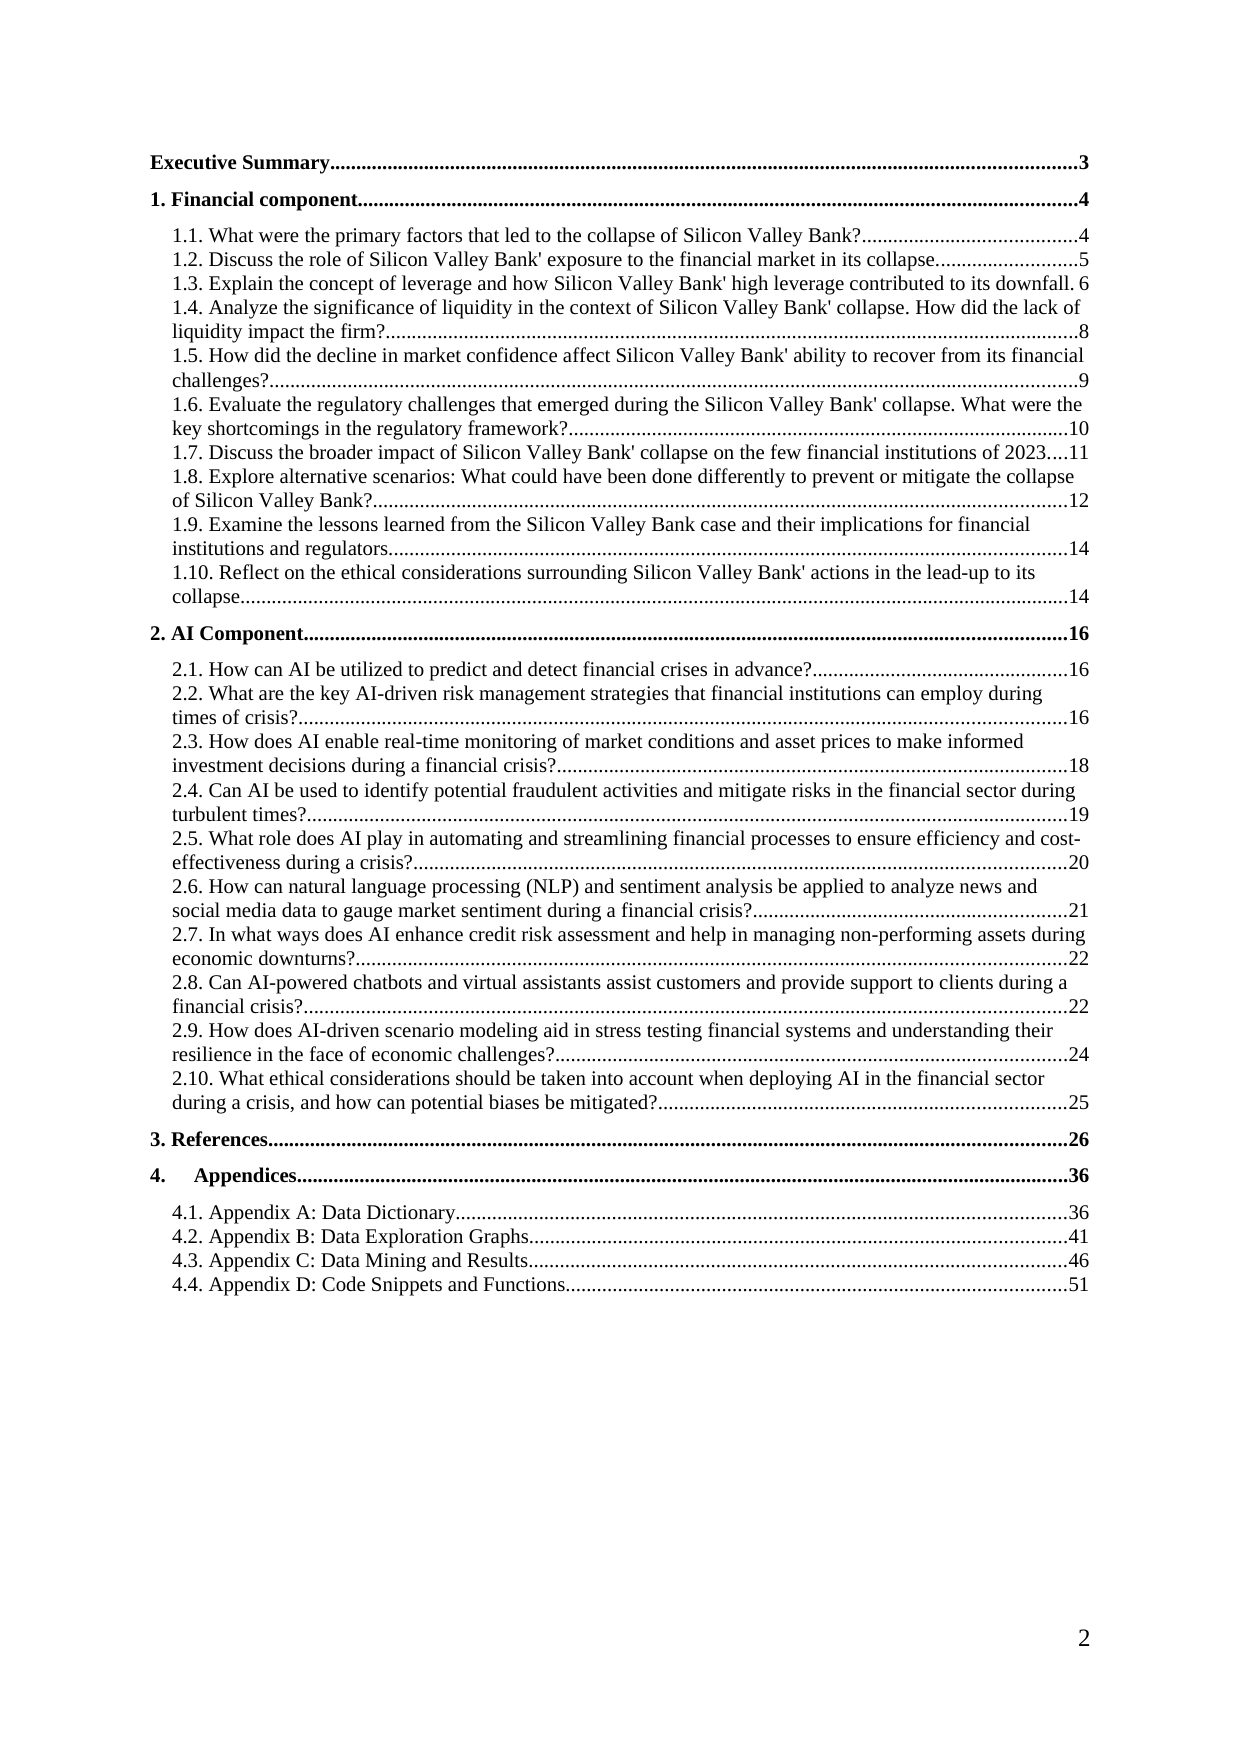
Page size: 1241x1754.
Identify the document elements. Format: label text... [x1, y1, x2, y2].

text 4.1. Appendix A: Data Dictionary 36 [172, 1200, 1090, 1224]
text 1.2. Discuss the role of Silicon Valley Bank' exposure to the financial market in its collapse. 5 [172, 247, 1090, 271]
text 1.10. Reflect on the ethical considerations surrounding Silicon Valley Bank' actions in the lead-up to its collapse. 14 [172, 560, 1090, 608]
text 1.3. Explain the concept of leverage and how Silicon Valley Bank' high leverage contributed to its downfall. 6 [172, 271, 1090, 295]
text 2.2. What are the key AI-driven risk management strategies that financial institutions can employ during times of crisis? 16 [172, 681, 1090, 729]
text 2.7. In what ways does AI enhance credit risk assessment and help in managing non-performing assets during economic downturns? 22 [172, 922, 1090, 970]
text 2.4. Can AI be used to identify potential fraudulent activities and mitigate risks in the financial sector during turbulent times? 19 [172, 777, 1090, 826]
text 1. Financial component 4 [150, 187, 1090, 211]
text 2.6. How can natural language processing (NLP) and sentiment analysis be applied to analyze news and social media data to gauge market sentiment during a financial crisis? 21 [172, 874, 1090, 922]
text 4.2. Appendix B: Data Exploration Graphs 41 [172, 1224, 1090, 1248]
text 2.9. How does AI-driven scenario modeling aid in stress testing financial systems and understanding their resilience in the face of economic challenges? 24 [172, 1018, 1090, 1066]
text 2. AI Component 16 [150, 621, 1090, 645]
text 2.8. Can AI-powered chatbots and virtual assistants assist customers and provide support to clients during a financial crisis? 22 [172, 970, 1090, 1018]
text 4. Appendices 36 [150, 1163, 1090, 1187]
text 1.8. Explore alternative scenarios: What could have been done differently to prevent or mitigate the collapse of Silicon Valley Bank? 12 [172, 464, 1090, 512]
text 2.5. What role does AI play in automating and streamlining financial processes to ensure efficiency and cost-effectiveness during a crisis? 20 [172, 826, 1090, 874]
text 2.10. What ethical considerations should be taken into account when deploying AI in the financial sector during a crisis, and how can potential biases be mitigated? 25 [172, 1066, 1090, 1114]
text 1.5. How did the decline in market confidence affect Silicon Valley Bank' ability to recover from its financial challenges? 9 [172, 343, 1090, 392]
text 4.3. Appendix C: Data Mining and Results 46 [172, 1248, 1090, 1272]
text 1.4. Analyze the significance of liquidity in the context of Silicon Valley Bank' collapse. How did the lack of liquidity impact the firm? 8 [172, 295, 1090, 343]
text 4.4. Appendix D: Code Snippets and Functions 51 [172, 1272, 1090, 1296]
text 1.6. Evaluate the regulatory challenges that emerged during the Silicon Valley Bank' collapse. What were the key shortcomings in the regulatory framework? 10 [172, 392, 1090, 440]
text 2.1. How can AI be utilized to predict and detect financial crises in advance? 16 [172, 657, 1090, 681]
text 1.1. What were the primary factors that led to the collapse of Silicon Valley Bank? 4 [172, 223, 1090, 247]
text 1.9. Examine the lessons learned from the Silicon Valley Bank case and their implications for financial institutions and regulators. 14 [172, 512, 1090, 560]
text 3. References 26 [150, 1127, 1090, 1151]
text 2.3. How does AI enable real-time monitoring of market conditions and asset prices to make informed investment decisions during a financial crisis? 18 [172, 729, 1090, 777]
text Executive Summary 3 [150, 150, 1090, 174]
text 1.7. Discuss the broader impact of Silicon Valley Bank' collapse on the few financial institutions of 2023. 11 [172, 440, 1090, 464]
